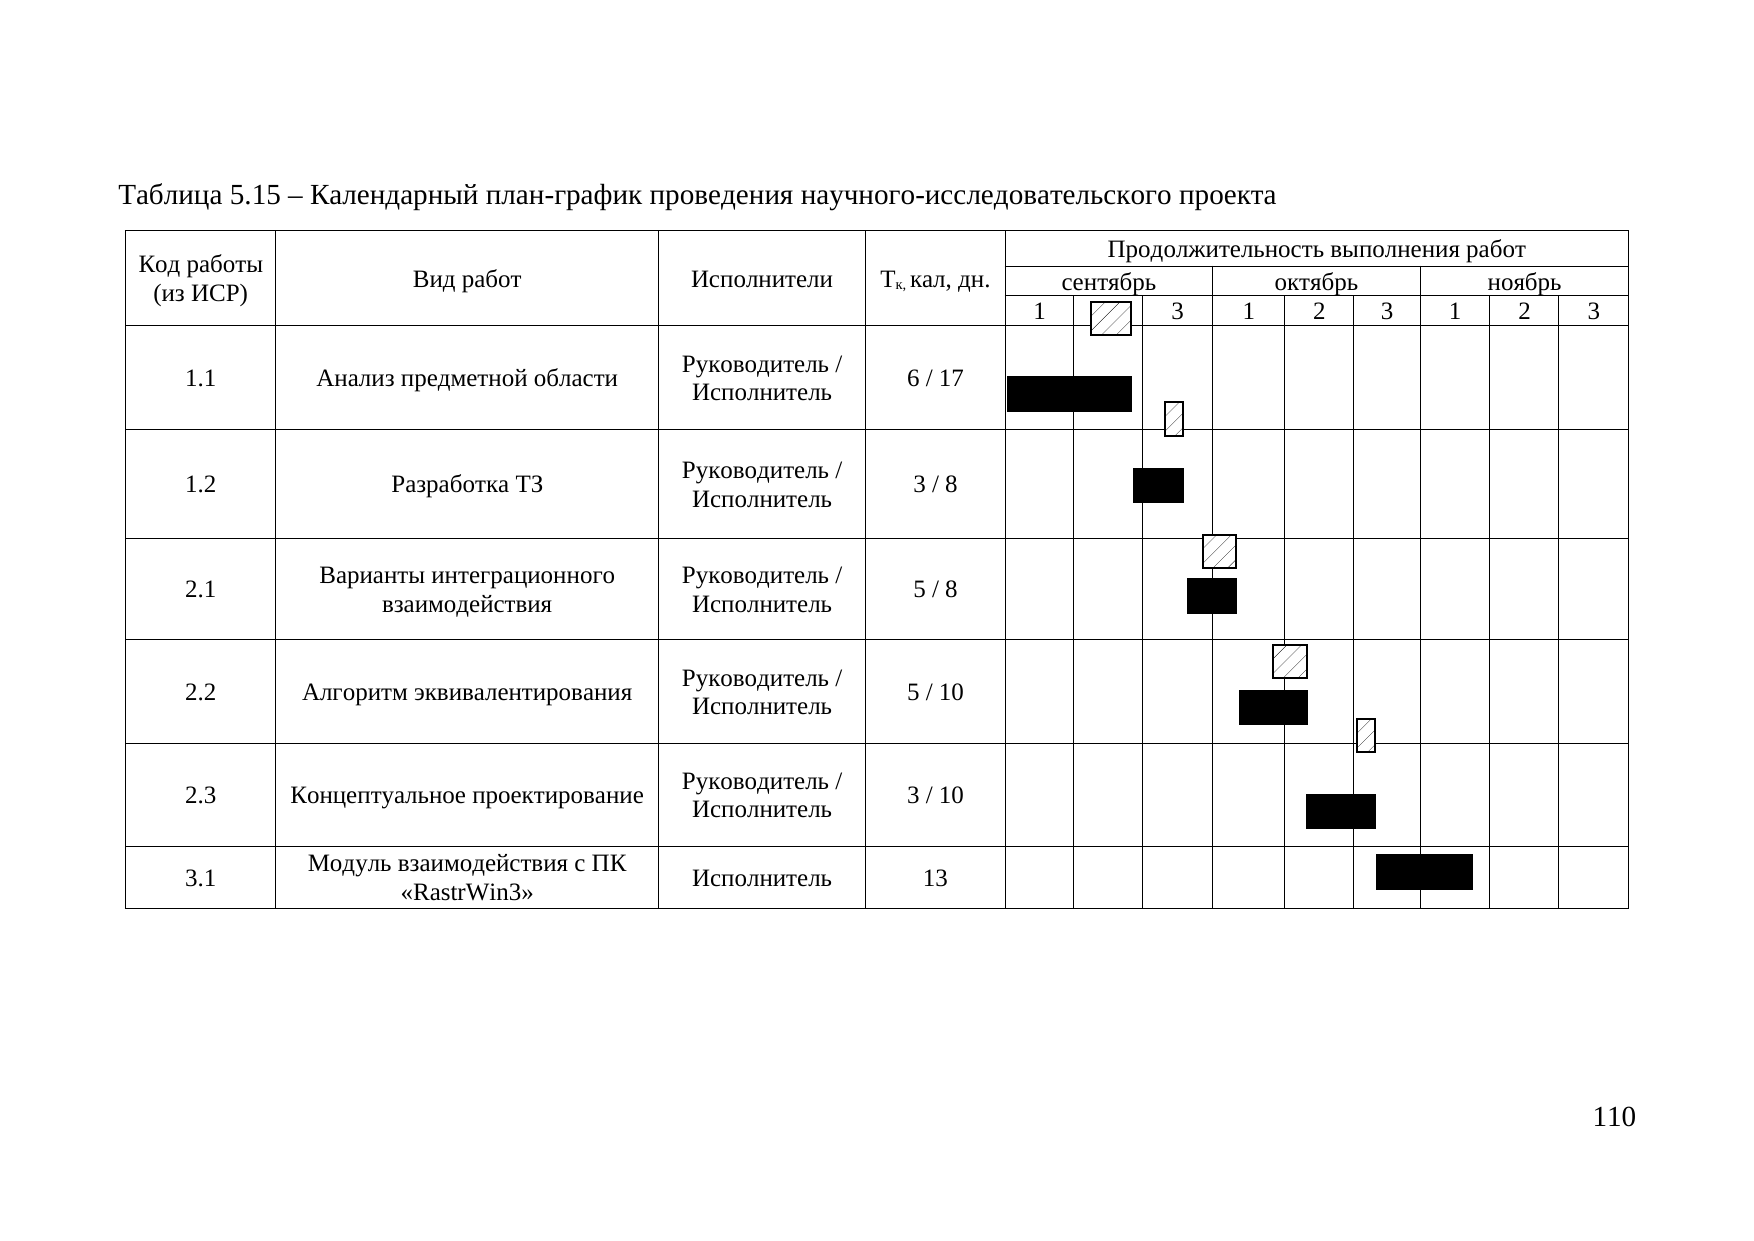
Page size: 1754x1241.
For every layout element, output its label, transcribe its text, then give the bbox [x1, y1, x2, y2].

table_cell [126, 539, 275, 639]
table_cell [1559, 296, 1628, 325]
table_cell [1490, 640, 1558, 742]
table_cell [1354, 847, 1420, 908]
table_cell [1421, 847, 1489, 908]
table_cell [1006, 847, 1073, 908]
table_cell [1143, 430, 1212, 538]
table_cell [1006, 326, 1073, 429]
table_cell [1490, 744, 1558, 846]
table_cell 3 [1143, 296, 1212, 325]
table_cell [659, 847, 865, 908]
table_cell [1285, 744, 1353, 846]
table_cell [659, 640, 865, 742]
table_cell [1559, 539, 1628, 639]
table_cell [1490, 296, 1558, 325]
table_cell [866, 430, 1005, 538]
table_cell 1 [1213, 296, 1284, 325]
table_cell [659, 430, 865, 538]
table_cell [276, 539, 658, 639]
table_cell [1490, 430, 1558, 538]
table_cell 2 [1285, 296, 1353, 325]
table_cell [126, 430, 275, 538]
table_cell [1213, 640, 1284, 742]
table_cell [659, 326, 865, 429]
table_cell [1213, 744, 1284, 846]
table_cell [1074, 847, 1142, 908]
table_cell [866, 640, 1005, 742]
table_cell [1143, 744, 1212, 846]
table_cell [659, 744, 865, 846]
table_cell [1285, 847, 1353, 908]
table_header Код работы (из ИСР) [126, 231, 275, 325]
table_cell ноябрь [1421, 267, 1628, 295]
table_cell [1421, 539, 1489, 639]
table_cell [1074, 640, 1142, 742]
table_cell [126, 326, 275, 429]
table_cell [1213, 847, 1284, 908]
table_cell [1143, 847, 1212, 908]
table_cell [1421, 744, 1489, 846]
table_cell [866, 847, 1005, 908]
text Таблица 5.15 – Календарный план-график проведения научного-исследовательского проекта [118, 177, 1636, 211]
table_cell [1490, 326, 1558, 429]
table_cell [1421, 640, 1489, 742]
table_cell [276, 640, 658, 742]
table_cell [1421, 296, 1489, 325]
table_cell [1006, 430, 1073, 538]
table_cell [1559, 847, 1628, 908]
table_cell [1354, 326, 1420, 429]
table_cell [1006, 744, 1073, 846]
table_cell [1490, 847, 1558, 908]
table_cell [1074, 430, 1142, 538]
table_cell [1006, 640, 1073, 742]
table_cell сентябрь [1006, 267, 1212, 295]
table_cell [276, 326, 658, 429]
table_header Тк, кал, дн. [866, 231, 1005, 325]
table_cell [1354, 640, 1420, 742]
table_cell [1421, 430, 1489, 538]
table_cell октябрь [1213, 267, 1420, 295]
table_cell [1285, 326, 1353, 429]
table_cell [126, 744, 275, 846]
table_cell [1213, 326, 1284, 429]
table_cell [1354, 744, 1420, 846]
table_cell 1 [1006, 296, 1073, 325]
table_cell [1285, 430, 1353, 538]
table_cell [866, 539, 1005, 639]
table_cell 2 [1074, 296, 1142, 325]
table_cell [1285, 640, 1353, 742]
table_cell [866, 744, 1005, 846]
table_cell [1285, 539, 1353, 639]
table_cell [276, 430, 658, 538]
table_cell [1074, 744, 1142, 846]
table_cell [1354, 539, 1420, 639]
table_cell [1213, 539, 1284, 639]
table_header Исполнители [659, 231, 865, 325]
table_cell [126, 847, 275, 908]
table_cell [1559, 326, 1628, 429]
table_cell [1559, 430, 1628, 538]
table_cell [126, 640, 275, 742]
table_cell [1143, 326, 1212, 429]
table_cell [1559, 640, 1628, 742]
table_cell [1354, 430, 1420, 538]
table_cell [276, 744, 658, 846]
table_cell 3 [1354, 296, 1420, 325]
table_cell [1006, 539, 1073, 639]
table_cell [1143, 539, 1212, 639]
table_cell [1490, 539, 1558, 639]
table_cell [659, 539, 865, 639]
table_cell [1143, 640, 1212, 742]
table_header Продолжительность выполнения работ [1006, 231, 1628, 266]
table_header Вид работ [276, 231, 658, 325]
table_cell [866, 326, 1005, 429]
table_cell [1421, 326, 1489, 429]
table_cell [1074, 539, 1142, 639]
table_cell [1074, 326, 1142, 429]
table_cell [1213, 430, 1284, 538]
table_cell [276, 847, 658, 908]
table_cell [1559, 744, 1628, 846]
